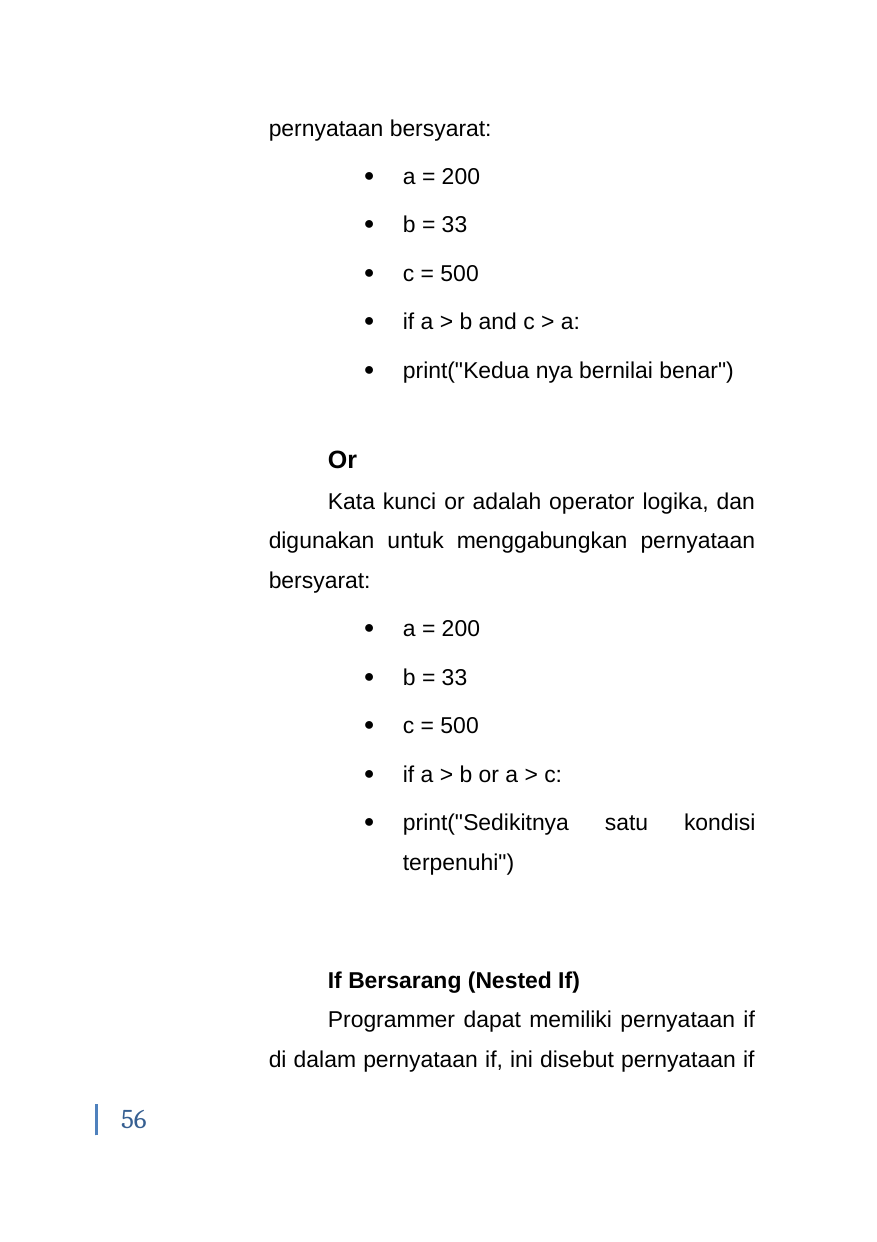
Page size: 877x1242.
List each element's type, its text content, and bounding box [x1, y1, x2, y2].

list if a > b or a > c: [365, 761, 755, 787]
text Kata kunci or adalah operator logika, dan digunakan untuk menggabungkan pernyataan bersyarat: [268, 488, 755, 593]
list print("Kedua nya bernilai benar") [365, 357, 755, 383]
text If Bersarang (Nested If) [268, 967, 755, 993]
list c = 500 [365, 260, 755, 286]
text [268, 114, 755, 141]
list b = 33 [365, 664, 755, 690]
list if a > b and c > a: [365, 308, 755, 335]
text Or [268, 445, 755, 473]
list a = 200 [365, 163, 755, 189]
list b = 33 [365, 211, 755, 238]
list print("Sedikitnya satu kondisi terpenuhi") [365, 809, 755, 875]
list c = 500 [365, 712, 755, 738]
list a = 200 [365, 615, 755, 642]
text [268, 1006, 755, 1072]
